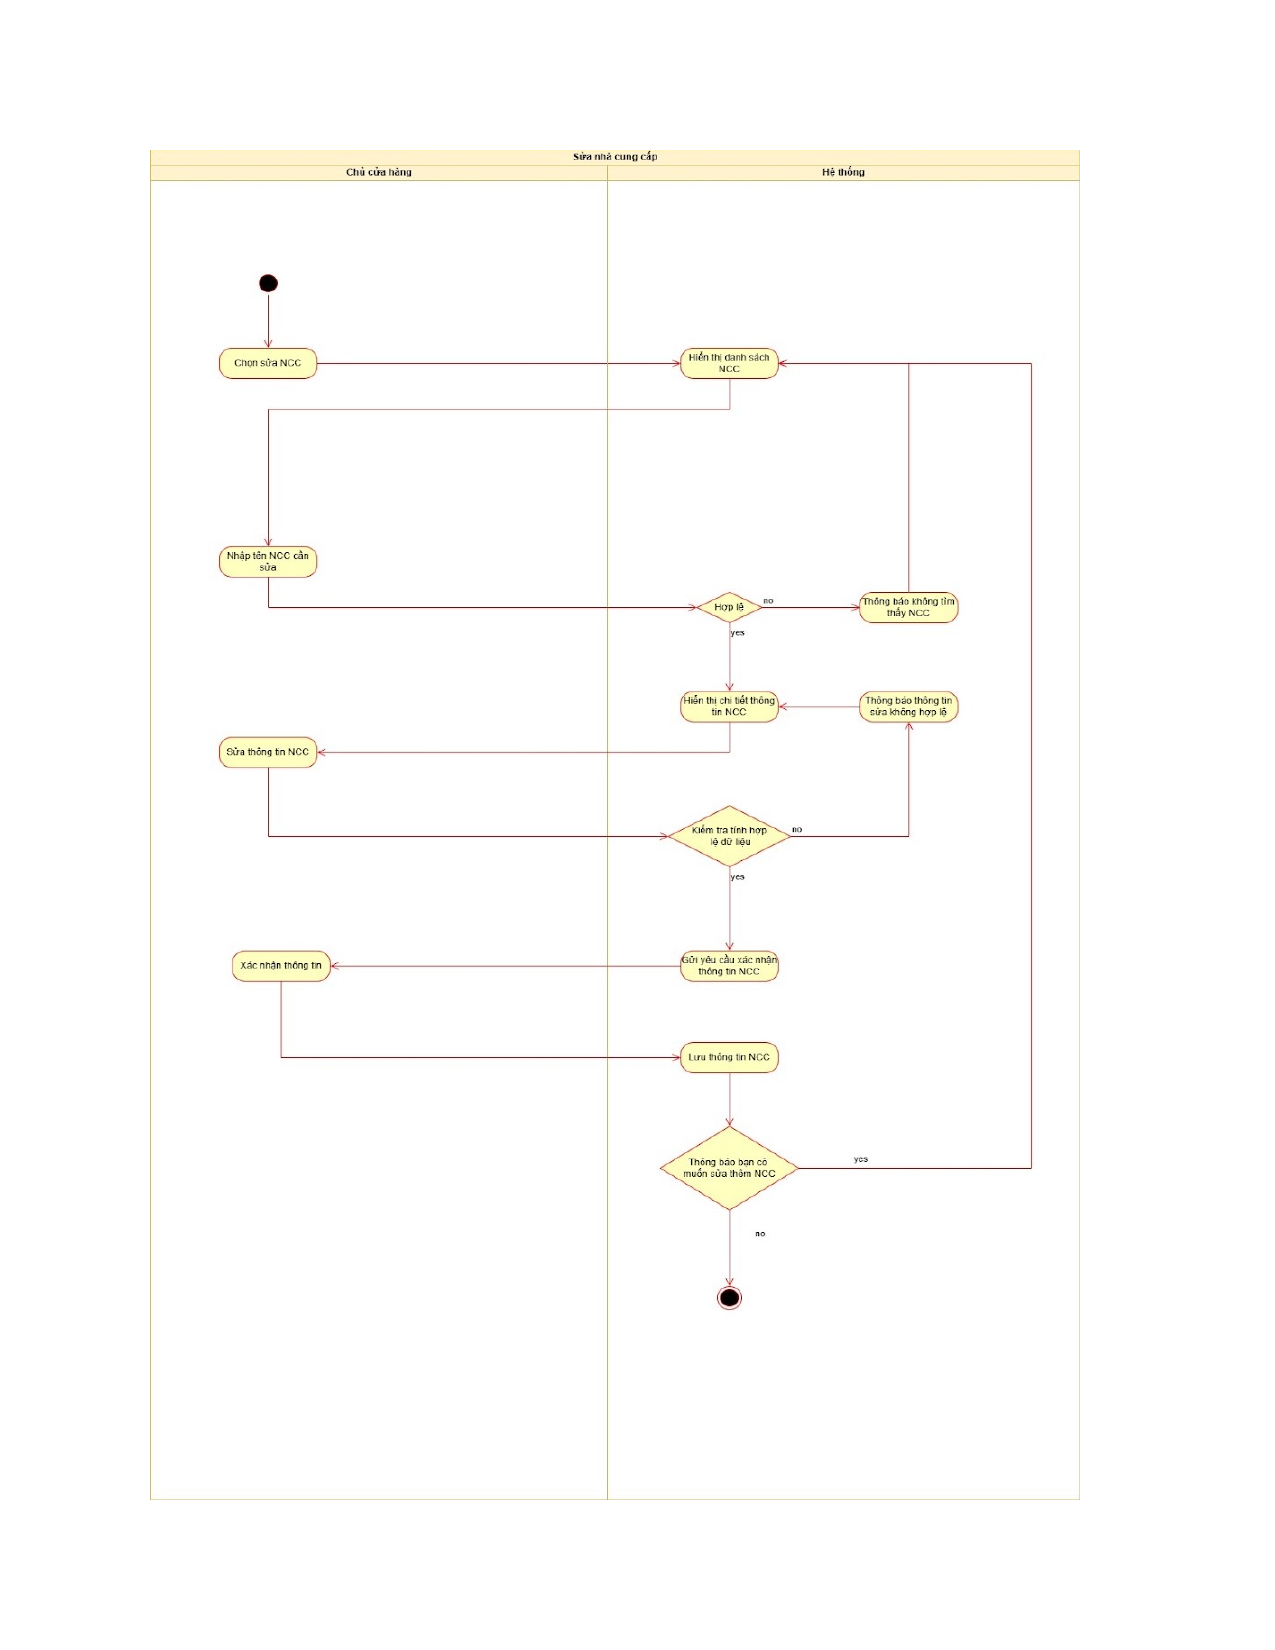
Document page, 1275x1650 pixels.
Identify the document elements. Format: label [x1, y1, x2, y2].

picture [150, 150, 1080, 1500]
